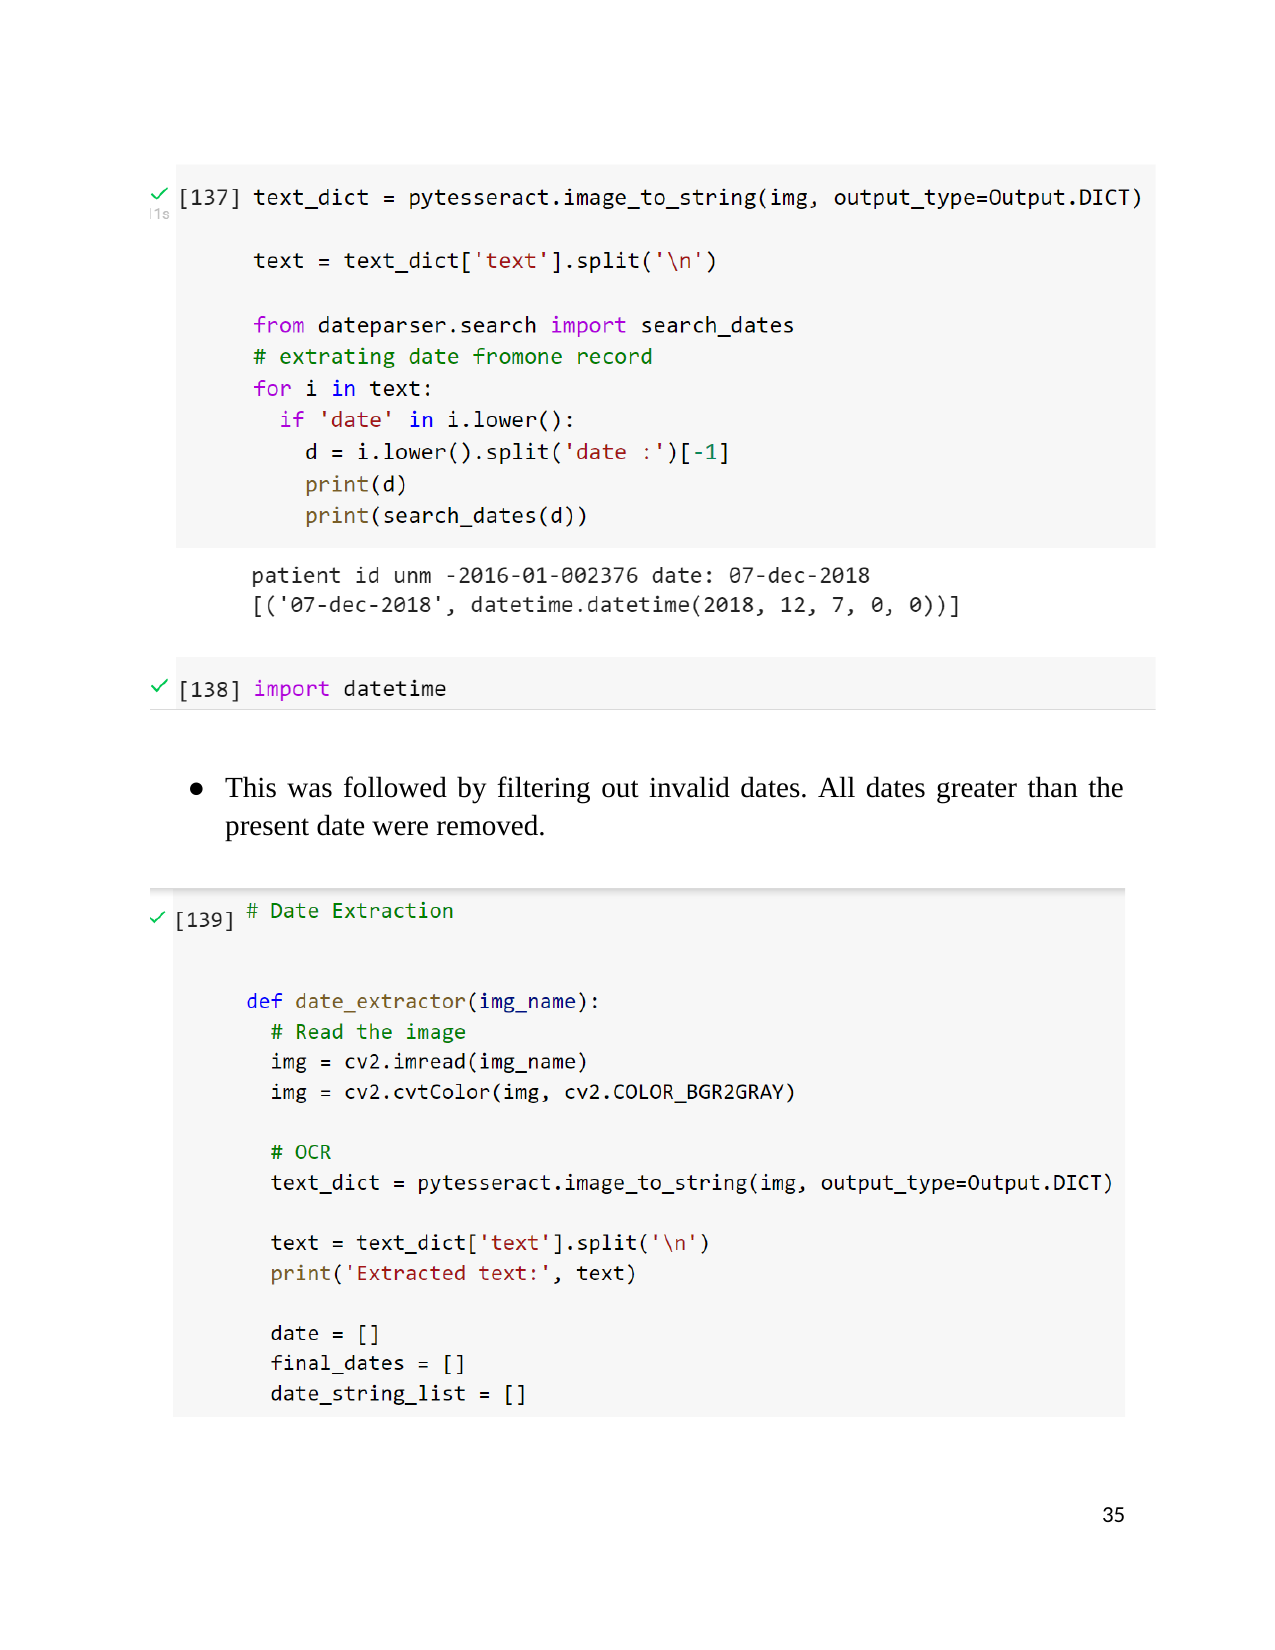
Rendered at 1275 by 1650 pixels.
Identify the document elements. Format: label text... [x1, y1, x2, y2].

picture [150, 885, 1125, 1417]
picture [150, 150, 1156, 727]
list This was followed by filtering out invalid dates. All dates greater than the present date were removed. [187, 770, 1125, 842]
